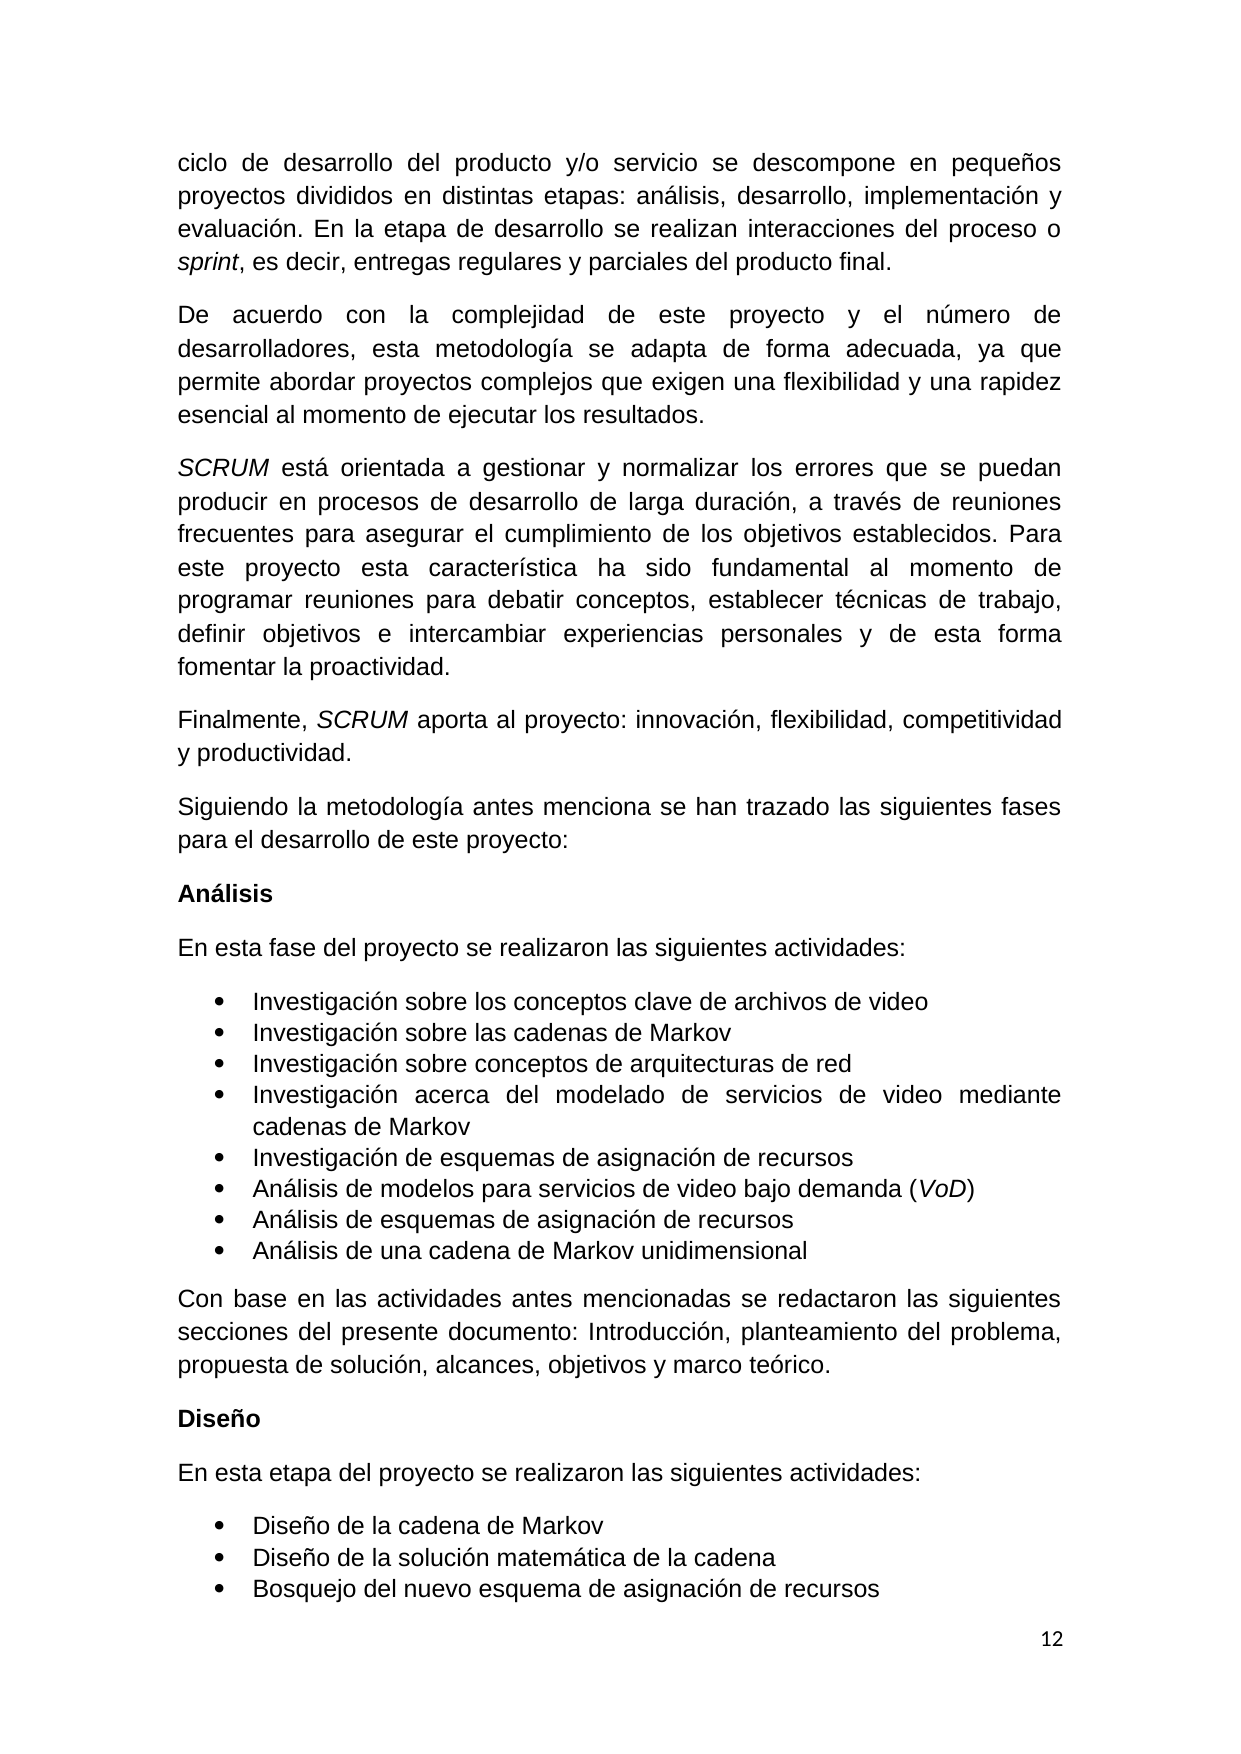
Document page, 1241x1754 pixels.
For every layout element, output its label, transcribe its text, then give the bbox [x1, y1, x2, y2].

list Diseño de la solución matemática de la cadena [215, 1542, 1063, 1571]
text En esta etapa del proyecto se realizaron las siguientes actividades: [177, 1457, 1063, 1486]
list Investigación sobre conceptos de arquitecturas de red [215, 1049, 1063, 1078]
text Siguiendo la metodología antes menciona se han trazado las siguientes fases para el desarrollo de este proyecto: [177, 792, 1063, 854]
list Investigación sobre las cadenas de Markov [215, 1018, 1063, 1047]
text Con base en las actividades antes mencionadas se redactaron las siguientes secciones del presente documento: Introducción, planteamiento del problema, propuesta de solución, alcances, objetivos y marco teórico. [177, 1284, 1063, 1378]
list Análisis de esquemas de asignación de recursos [215, 1205, 1063, 1234]
text Análisis [177, 879, 1063, 908]
text Finalmente, SCRUM aporta al proyecto: innovación, flexibilidad, competitividad y productividad. [177, 705, 1063, 767]
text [177, 148, 1063, 275]
list Análisis de una cadena de Markov unidimensional [215, 1236, 1063, 1265]
text De acuerdo con la complejidad de este proyecto y el número de desarrolladores, esta metodología se adapta de forma adecuada, ya que permite abordar proyectos complejos que exigen una flexibilidad y una rapidez esencial al momento de ejecutar los resultados. [177, 301, 1063, 428]
list Investigación acerca del modelado de servicios de video mediante cadenas de Markov [215, 1080, 1063, 1140]
list Investigación de esquemas de asignación de recursos [215, 1142, 1063, 1171]
text En esta fase del proyecto se realizaron las siguientes actividades: [177, 933, 1063, 962]
text SCRUM está orientada a gestionar y normalizar los errores que se puedan producir en procesos de desarrollo de larga duración, a través de reuniones frecuentes para asegurar el cumplimiento de los objetivos establecidos. Para este proyecto esta característica ha sido fundamental al momento de programar reuniones para debatir conceptos, establecer técnicas de trabajo, definir objetivos e intercambiar experiencias personales y de esta forma fomentar la proactividad. [177, 453, 1063, 680]
list Análisis de modelos para servicios de video bajo demanda (VoD) [215, 1174, 1063, 1202]
list Diseño de la cadena de Markov [215, 1511, 1063, 1540]
list Bosquejo del nuevo esquema de asignación de recursos [215, 1574, 1063, 1602]
list Investigación sobre los conceptos clave de archivos de video [215, 987, 1063, 1016]
text Diseño [177, 1404, 1063, 1432]
